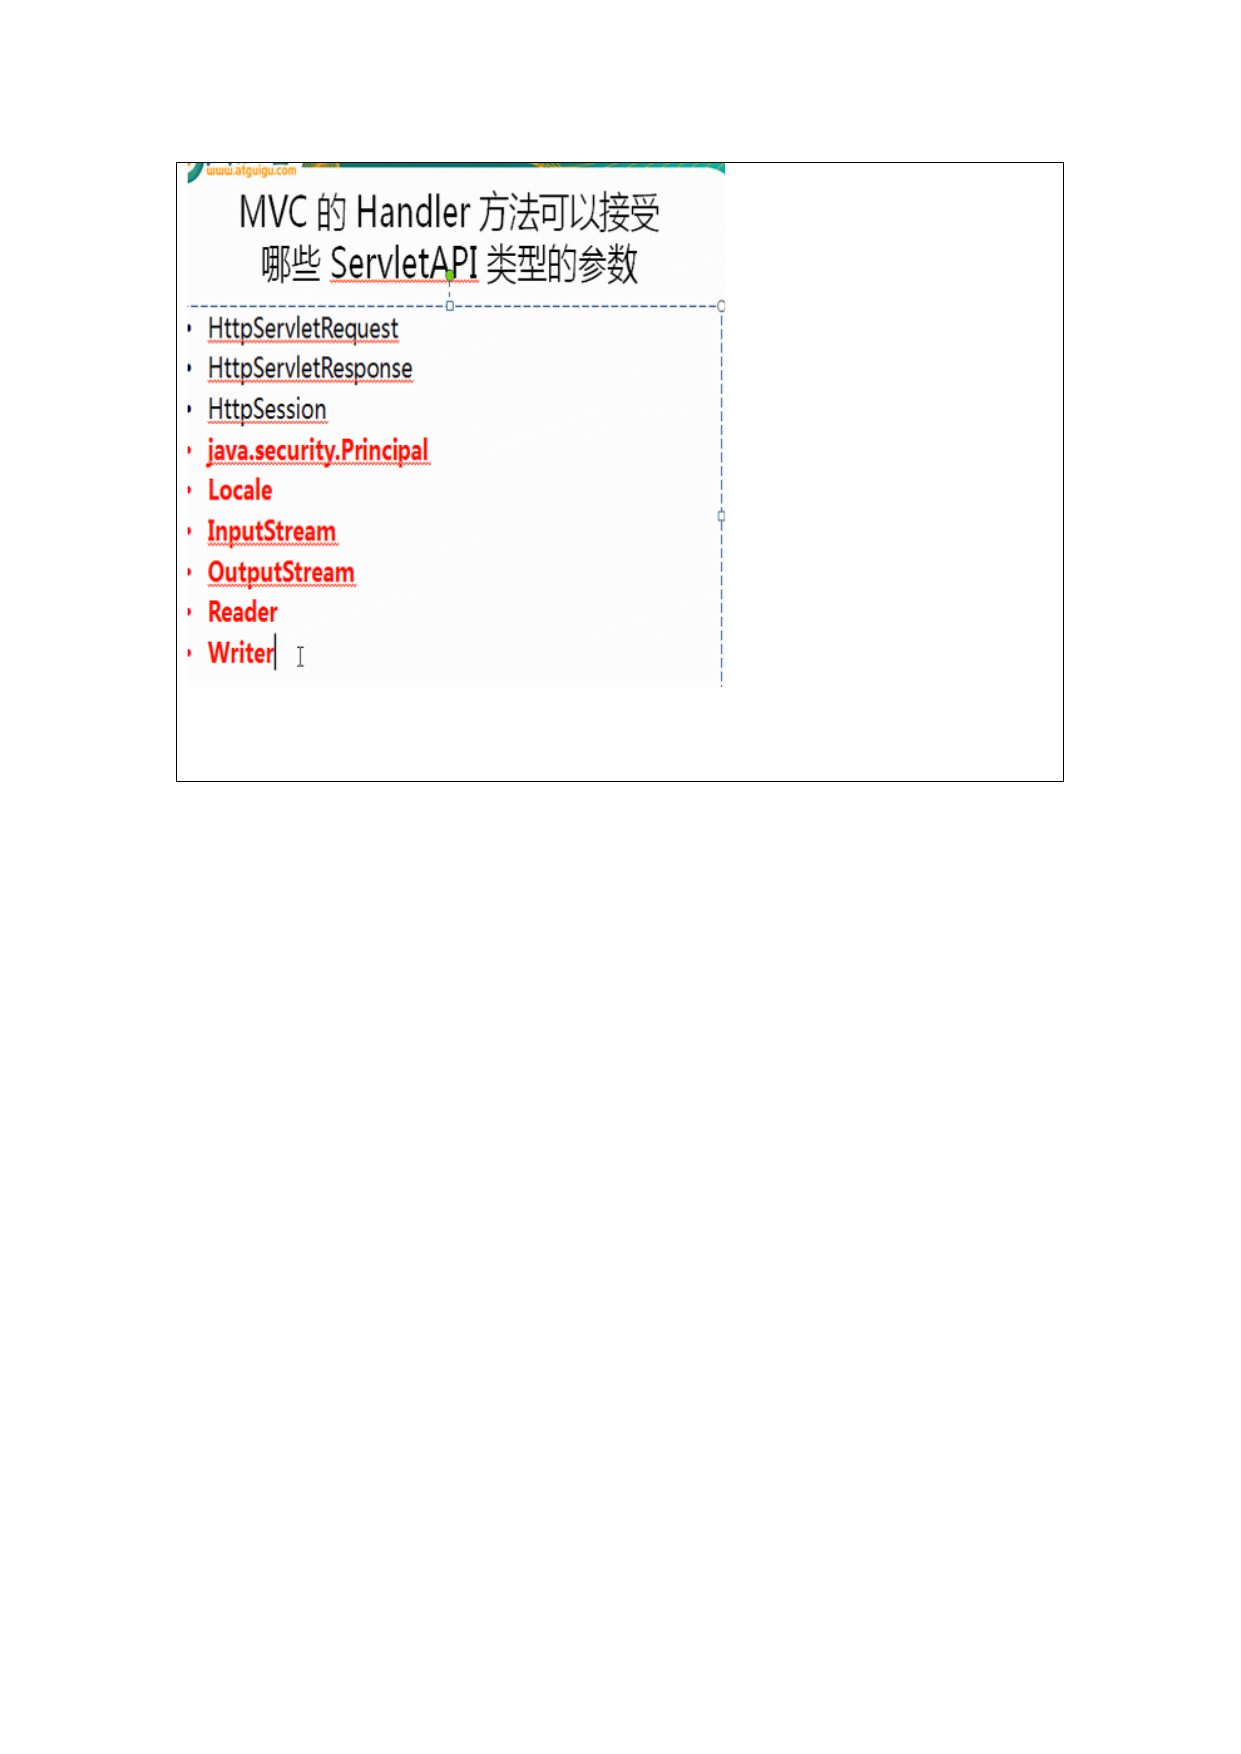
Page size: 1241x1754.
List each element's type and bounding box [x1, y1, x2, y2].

table_header [177, 163, 1063, 781]
picture [187, 163, 725, 687]
